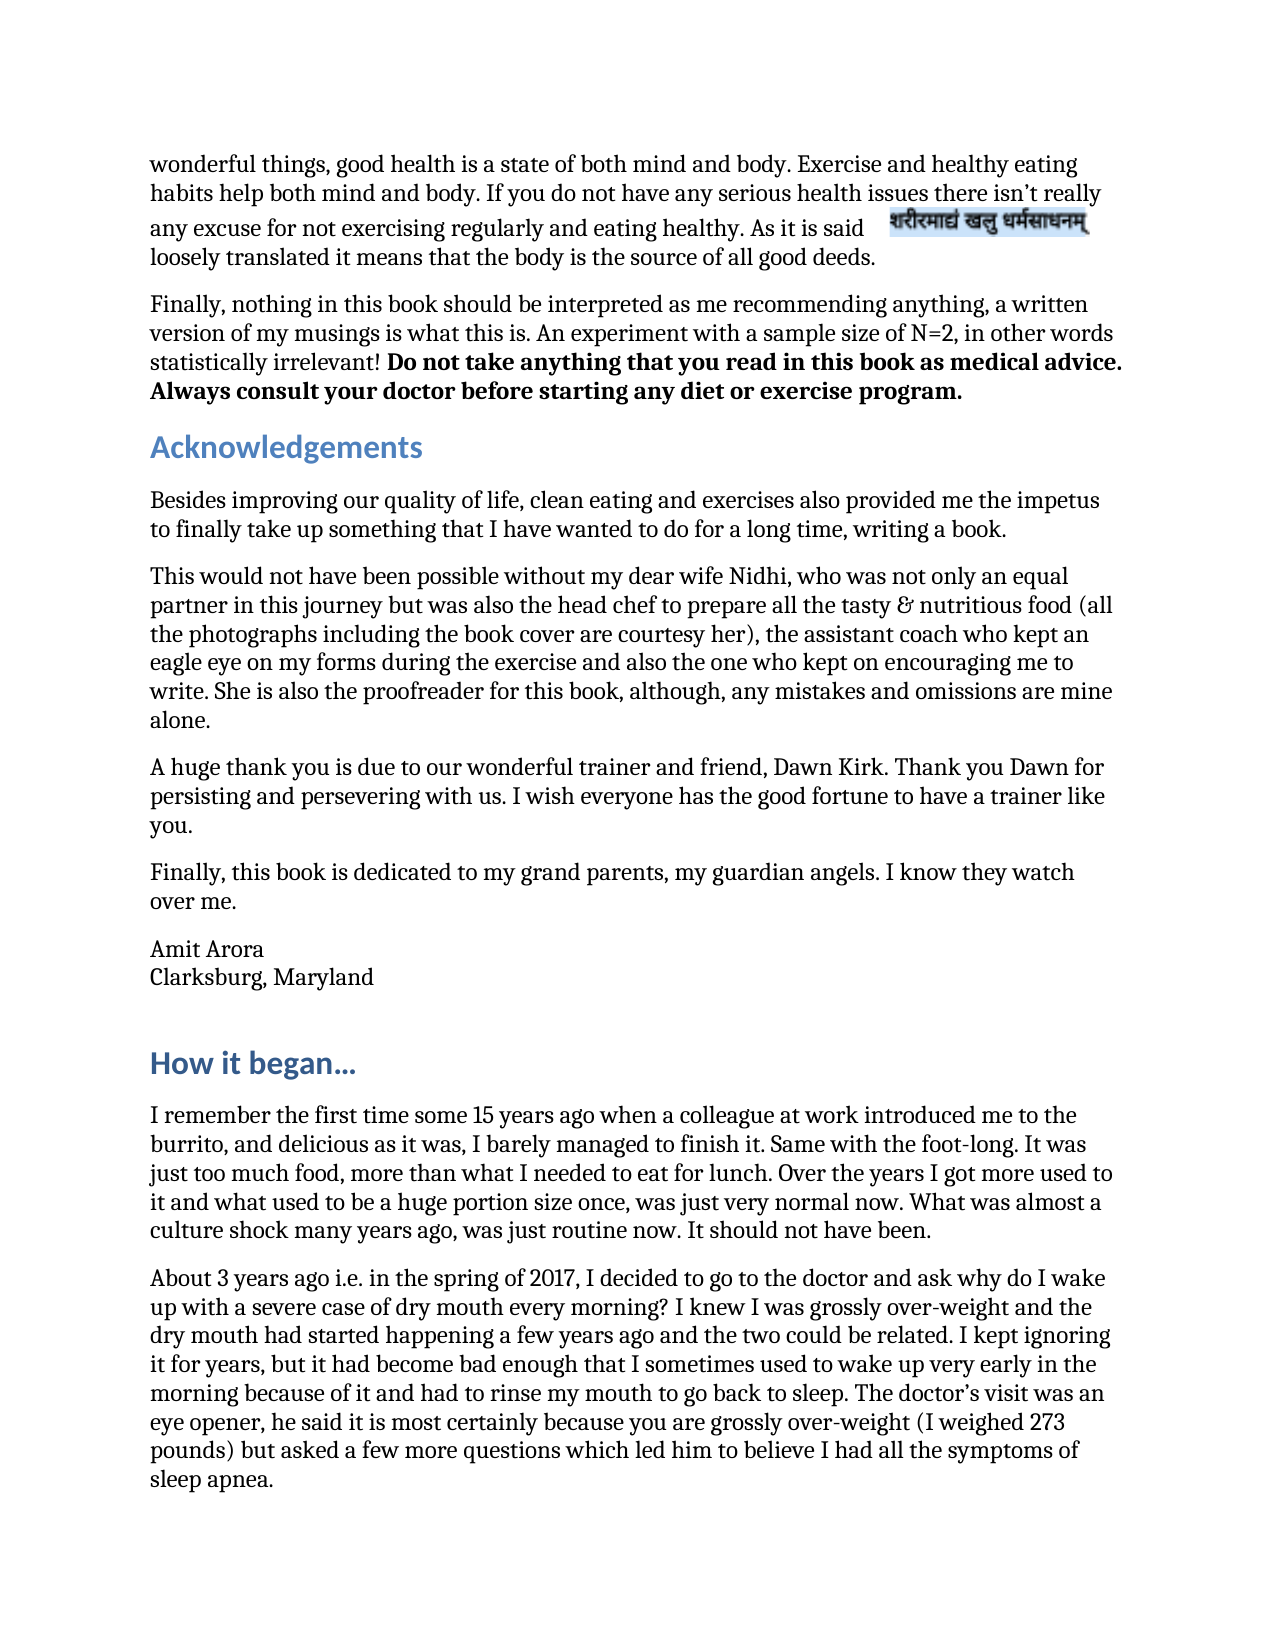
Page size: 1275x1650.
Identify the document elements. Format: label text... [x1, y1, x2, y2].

subtitle Acknowledgements [150, 426, 1125, 467]
subtitle How it began… [150, 1042, 1125, 1083]
picture [889, 207, 1090, 237]
text This would not have been possible without my dear wife Nidhi, who was not only an equal partner in this journey but was also the head chef to prepare all the tasty & nutritious food (all the photographs including the book cover are courtesy her), the assistant coach who kept an eagle eye on my forms during the exercise and also the one who kept on encouraging me to write. She is also the proofreader for this book, although, any mistakes and omissions are mine alone. [150, 562, 1125, 734]
text About 3 years ago i.e. in the spring of 2017, I decided to go to the doctor and ask why do I wake up with a severe case of dry mouth every morning? I knew I was grossly over-weight and the dry mouth had started happening a few years ago and the two could be related. I kept ignoring it for years, but it had become bad enough that I sometimes used to wake up very early in the morning because of it and had to rinse my mouth to go back to sleep. The doctor’s visit was an eye opener, he said it is most certainly because you are grossly over-weight (I weighed 273 pounds) but asked a few more questions which led him to believe I had all the symptoms of sleep apnea. [150, 1264, 1125, 1494]
text A huge thank you is due to our wonderful trainer and friend, Dawn Kirk. Thank you Dawn for persisting and persevering with us. I wish everyone has the good fortune to have a trainer like you. [150, 753, 1125, 839]
text I remember the first time some 15 years ago when a colleague at work introduced me to the burrito, and delicious as it was, I barely managed to finish it. Same with the foot-long. It was just too much food, more than what I needed to eat for lunch. Over the years I got more used to it and what used to be a huge portion size once, was just very normal now. What was almost a culture shock many years ago, was just routine now. It should not have been. [150, 1101, 1125, 1245]
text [150, 150, 1125, 272]
text Finally, this book is dedicated to my grand parents, my guardian angels. I know they watch over me. [150, 858, 1125, 916]
text Finally, nothing in this book should be interpreted as me recommending anything, a written version of my musings is what this is. An experiment with a sample size of N=2, in other words statistically irrelevant! Do not take anything that you read in this book as medical advice. Always consult your doctor before starting any diet or exercise program. [150, 290, 1125, 405]
text Besides improving our quality of life, clean eating and exercises also provided me the impetus to finally take up something that I have wanted to do for a long time, writing a book. [150, 486, 1125, 543]
text Amit Arora Clarksburg, Maryland [150, 934, 1125, 992]
